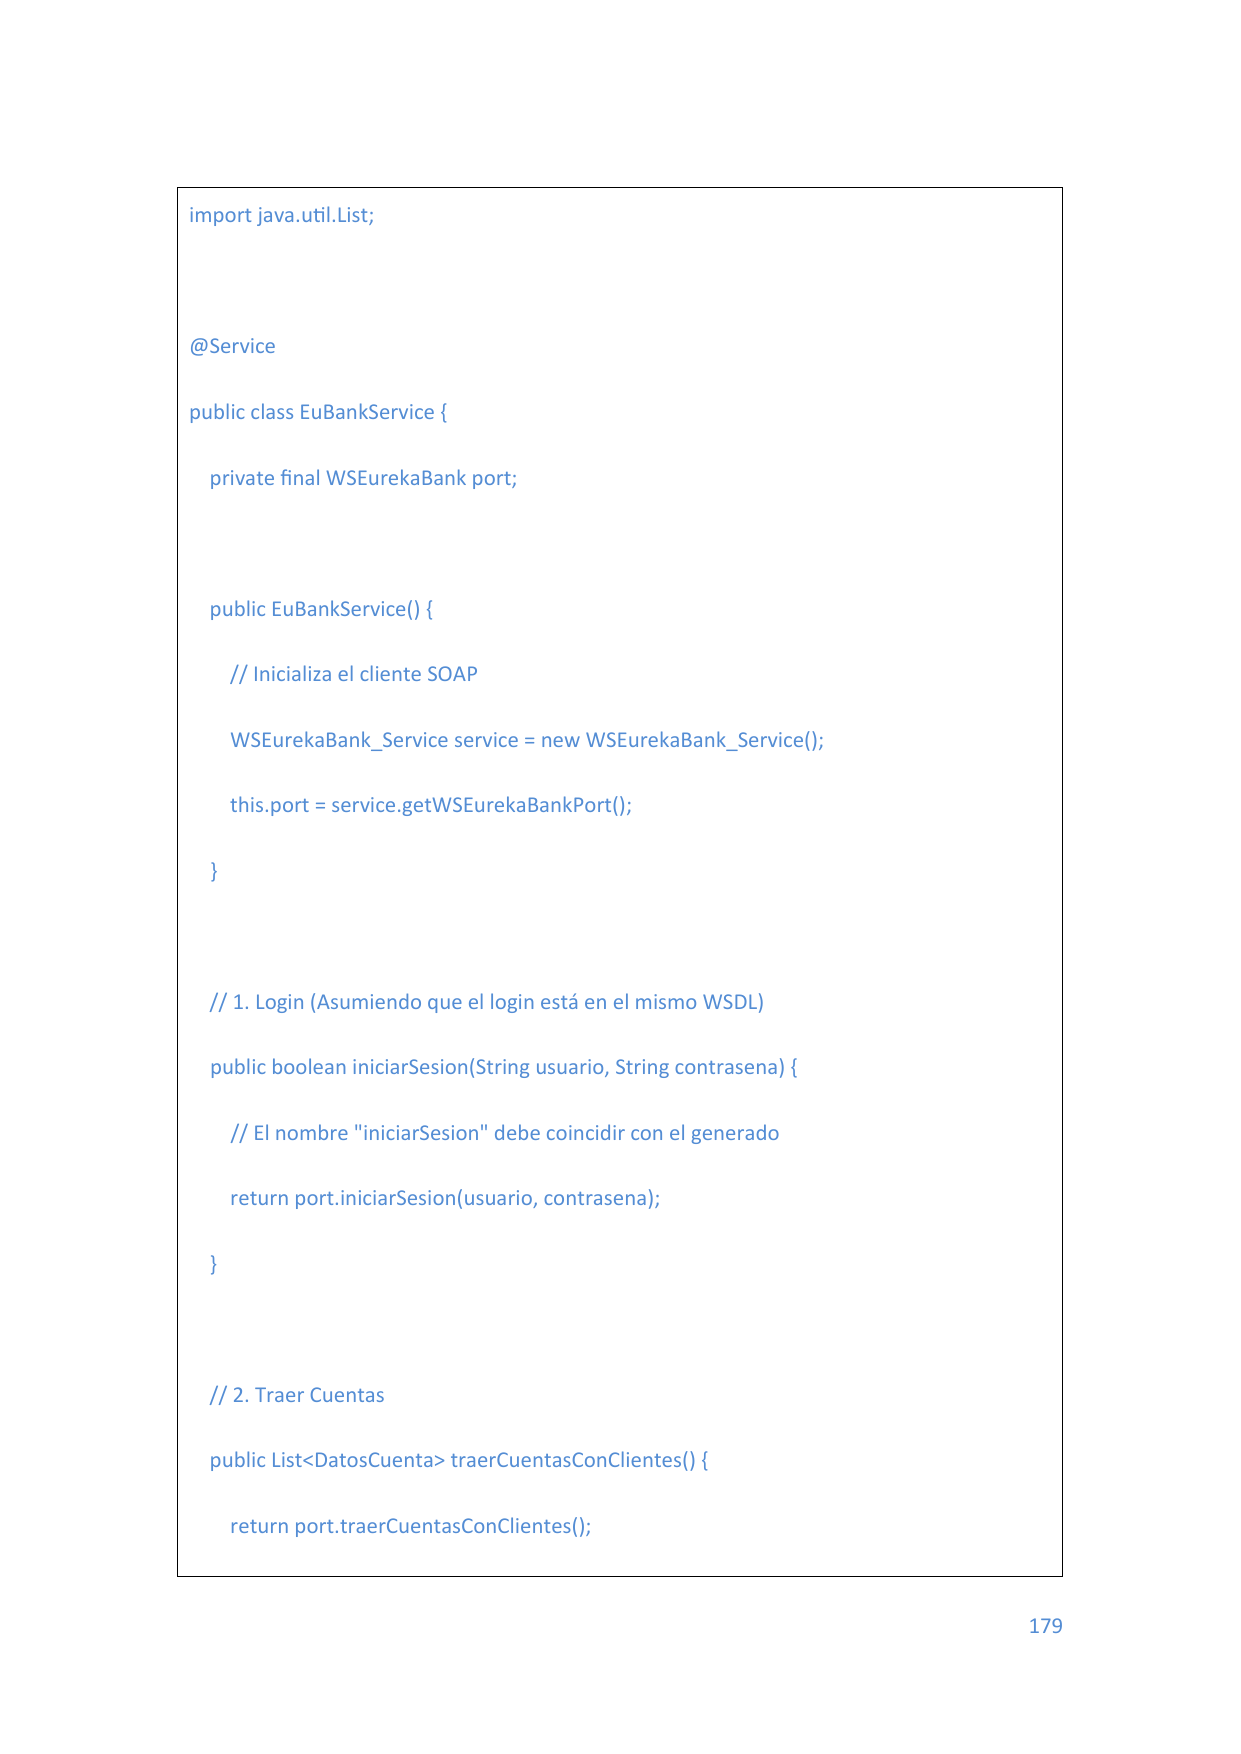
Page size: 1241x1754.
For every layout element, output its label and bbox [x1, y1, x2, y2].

table_header [178, 188, 1062, 1576]
